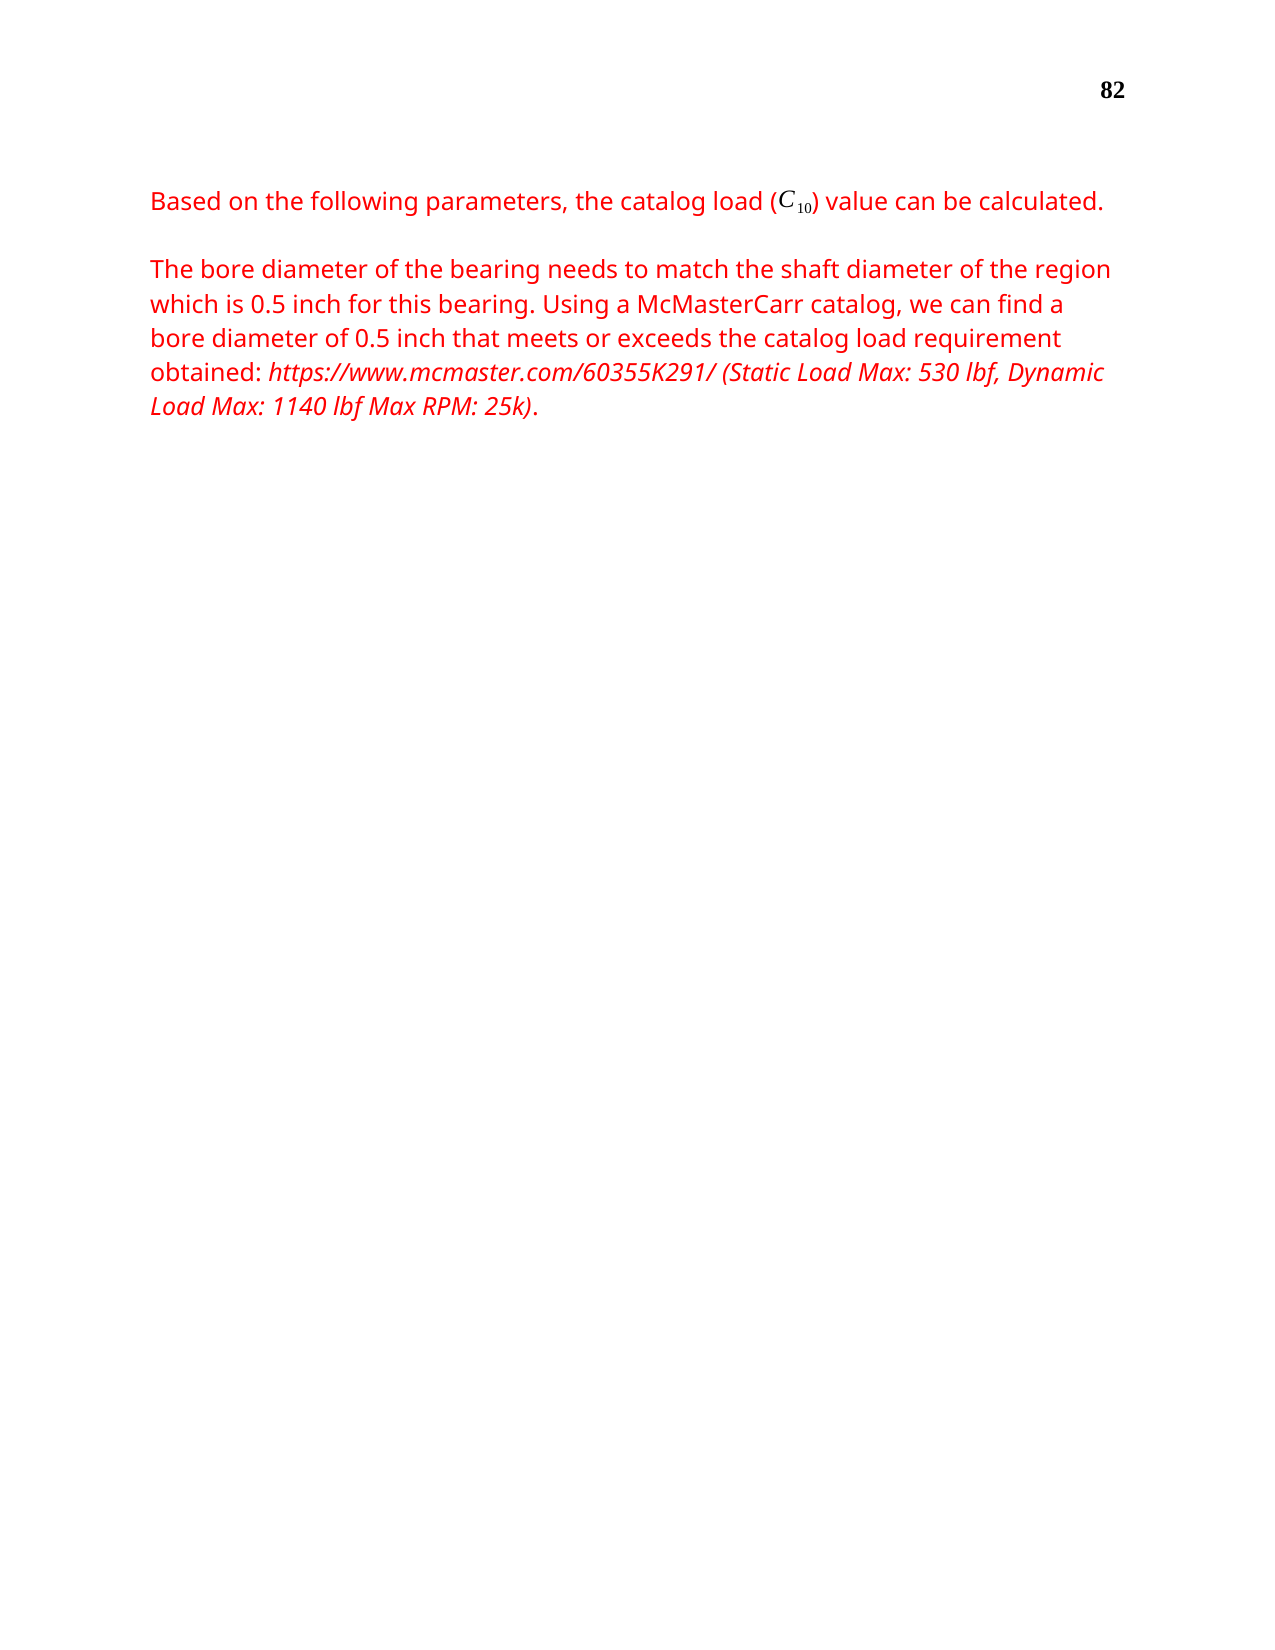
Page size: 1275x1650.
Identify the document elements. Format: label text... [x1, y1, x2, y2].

text Based on the following parameters, the catalog load () value can be calculated. [150, 184, 1125, 218]
text The bore diameter of the bearing needs to match the shaft diameter of the region which is 0.5 inch for this bearing. Using a McMasterCarr catalog, we can find a bore diameter of 0.5 inch that meets or exceeds the catalog load requirement obtained: https://www.mcmaster.com/60355K291/ (Static Load Max: 530 lbf, Dynamic Load Max: 1140 lbf Max RPM: 25k). [150, 252, 1125, 422]
